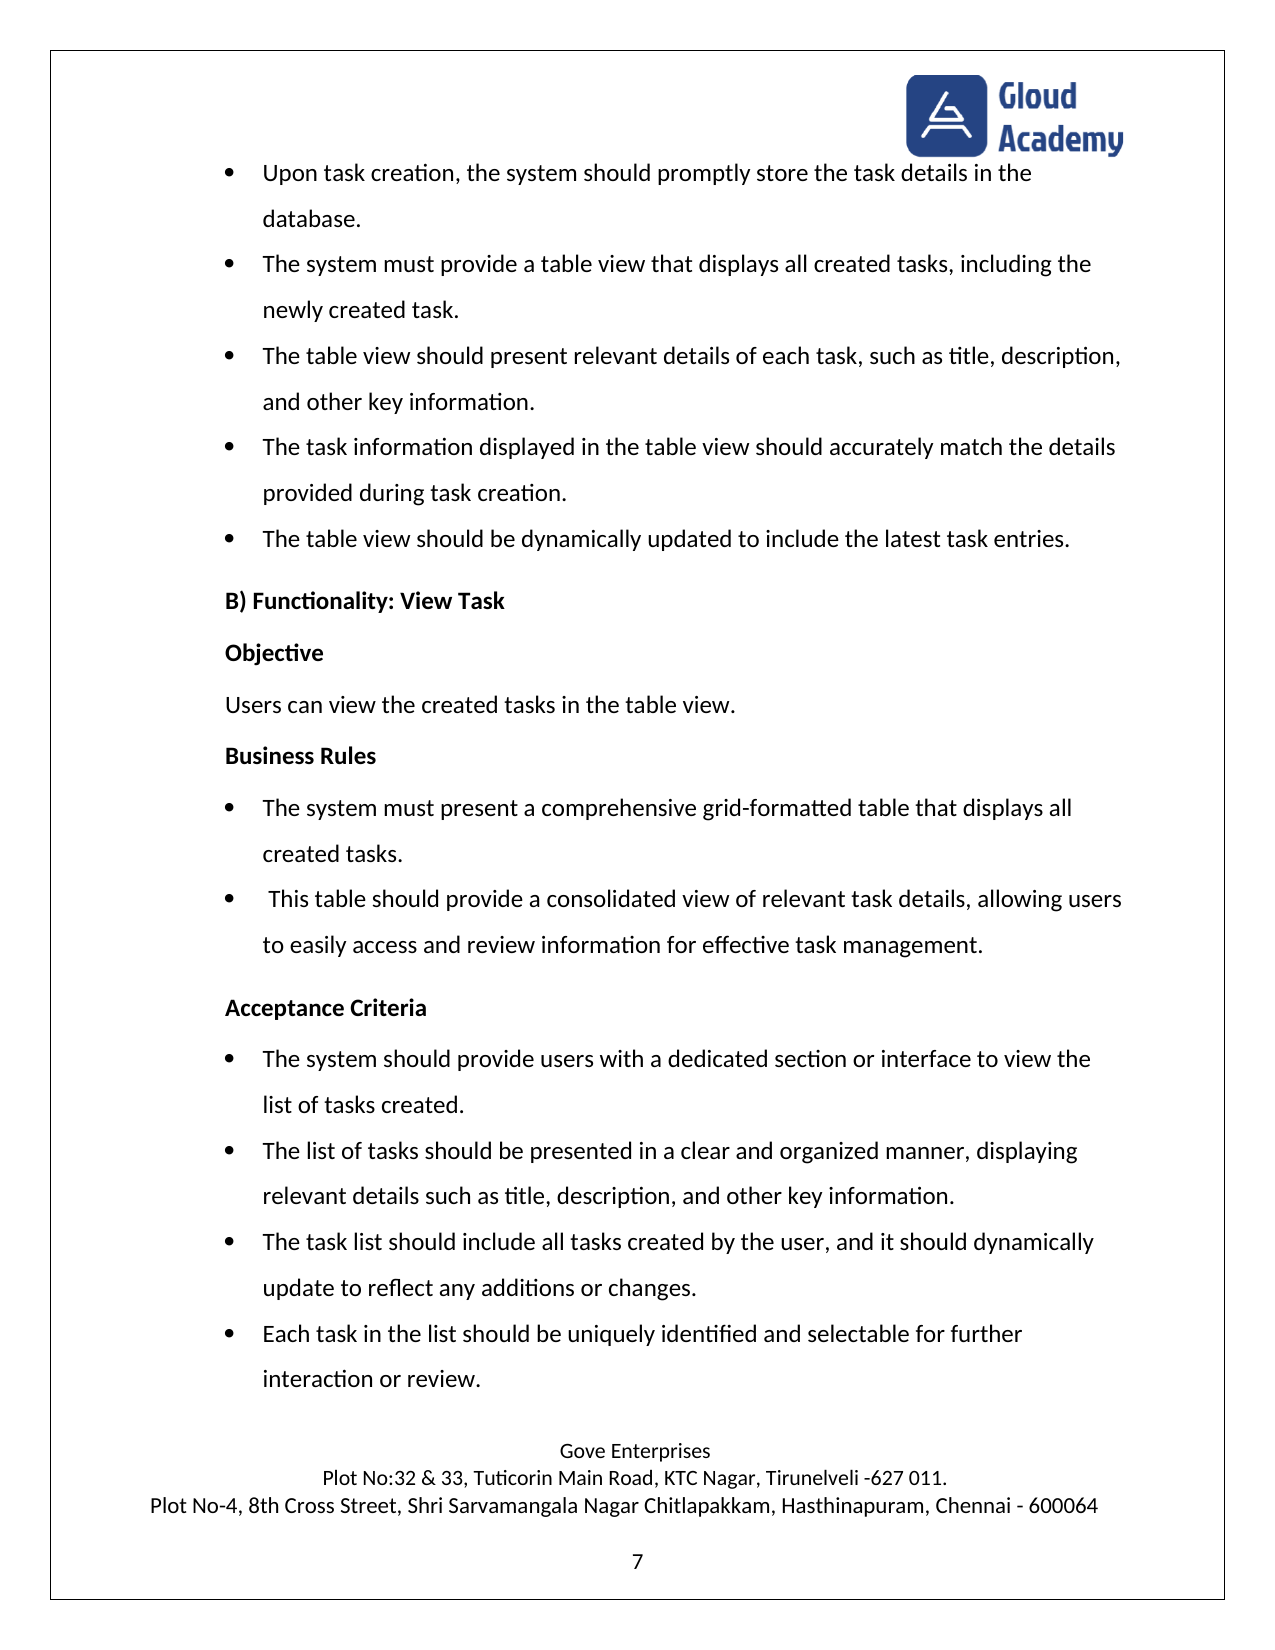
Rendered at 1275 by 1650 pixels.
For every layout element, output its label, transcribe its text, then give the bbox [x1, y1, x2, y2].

list The system must provide a table view that displays all created tasks, including the newly created task. [225, 249, 1125, 325]
text Users can view the created tasks in the table view. [150, 689, 1125, 719]
list The system must present a comprehensive grid-formatted table that displays all created tasks. [225, 792, 1125, 868]
picture [906, 75, 1125, 158]
list This table should provide a consolidated view of relevant task details, allowing users to easily access and review information for effective task management. [225, 883, 1125, 960]
list The system should provide users with a dedicated section or interface to view the list of tasks created. [225, 1043, 1125, 1119]
list Upon task creation, the system should promptly store the task details in the database. [225, 157, 1125, 233]
list The table view should be dynamically updated to include the latest task entries. [225, 523, 1125, 553]
list Each task in the list should be uniquely identified and selectable for further interaction or review. [225, 1318, 1125, 1394]
text Objective [225, 637, 1125, 668]
text B) Functionality: View Task [225, 585, 1125, 616]
text Business Rules [150, 740, 1125, 771]
list The task list should include all tasks created by the user, and it should dynamically update to reflect any additions or changes. [225, 1226, 1125, 1302]
list The list of tasks should be presented in a clear and organized manner, displaying relevant details such as title, description, and other key information. [225, 1135, 1125, 1211]
list The task information displayed in the table view should accurately match the details provided during task creation. [225, 432, 1125, 508]
text Acceptance Criteria [150, 992, 1125, 1022]
list The table view should present relevant details of each task, such as title, description, and other key information. [225, 340, 1125, 416]
